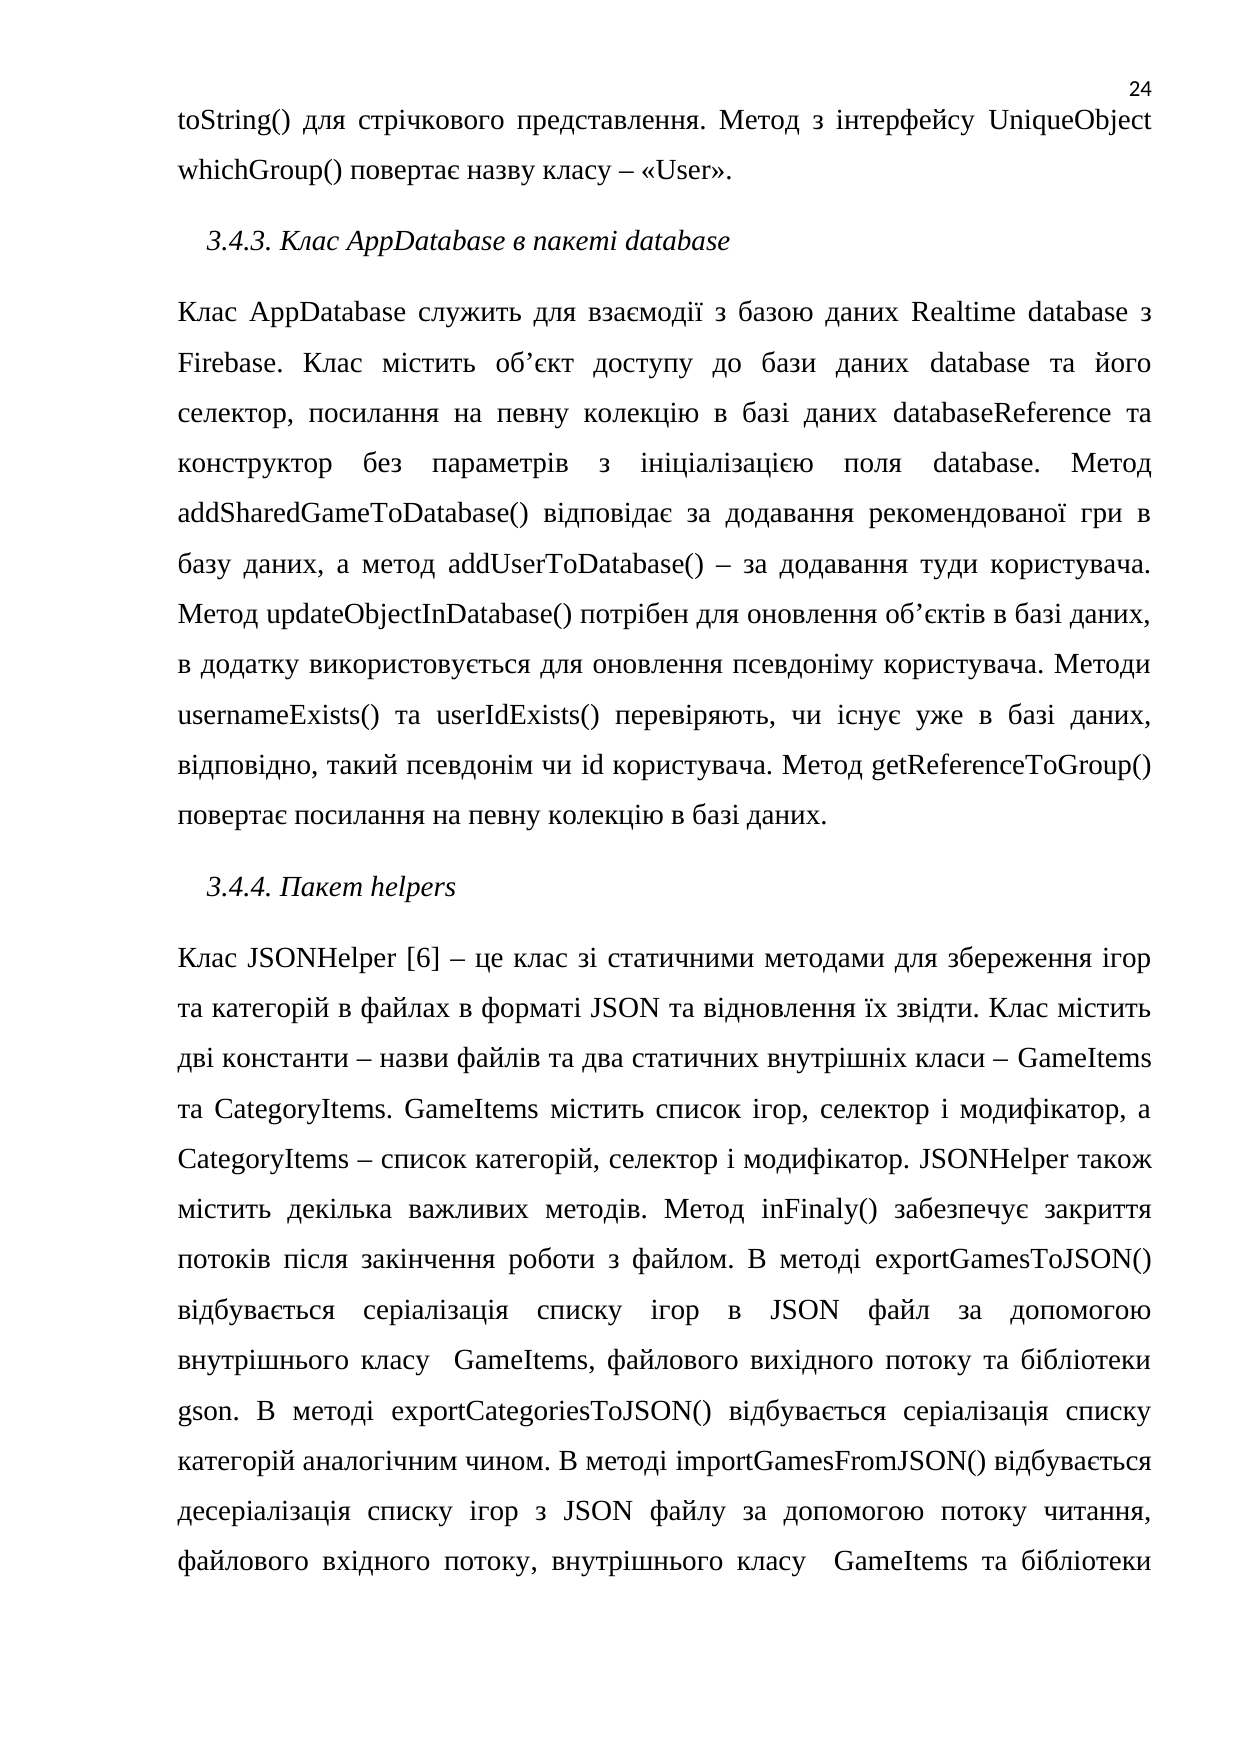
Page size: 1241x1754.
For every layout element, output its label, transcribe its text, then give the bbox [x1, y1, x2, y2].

text Клас AppDatabase служить для взаємодії з базою даних Realtime database з Firebase. Клас містить об’єкт доступу до бази даних database та його селектор, посилання на певну колекцію в базі даних databaseReference та конструктор без параметрів з ініціалізацією поля database. Метод addSharedGameToDatabase() відповідає за додавання рекомендованої гри в базу даних, а метод addUserToDatabase() – за додавання туди користувача. Метод updateObjectInDatabase() потрібен для оновлення об’єктів в базі даних, в додатку використовується для оновлення псевдоніму користувача. Методи usernameExists() та userIdExists() перевіряють, чи існує уже в базі даних, відповідно, такий псевдонім чи id користувача. Метод getReferenceToGroup() повертає посилання на певну колекцію в базі даних. [177, 294, 1152, 831]
text 3.4.4. Пакет helpers [207, 869, 1152, 902]
text 3.4.3. Клас AppDatabase в пакеті database [207, 223, 1152, 257]
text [177, 940, 1152, 1577]
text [177, 102, 1152, 186]
